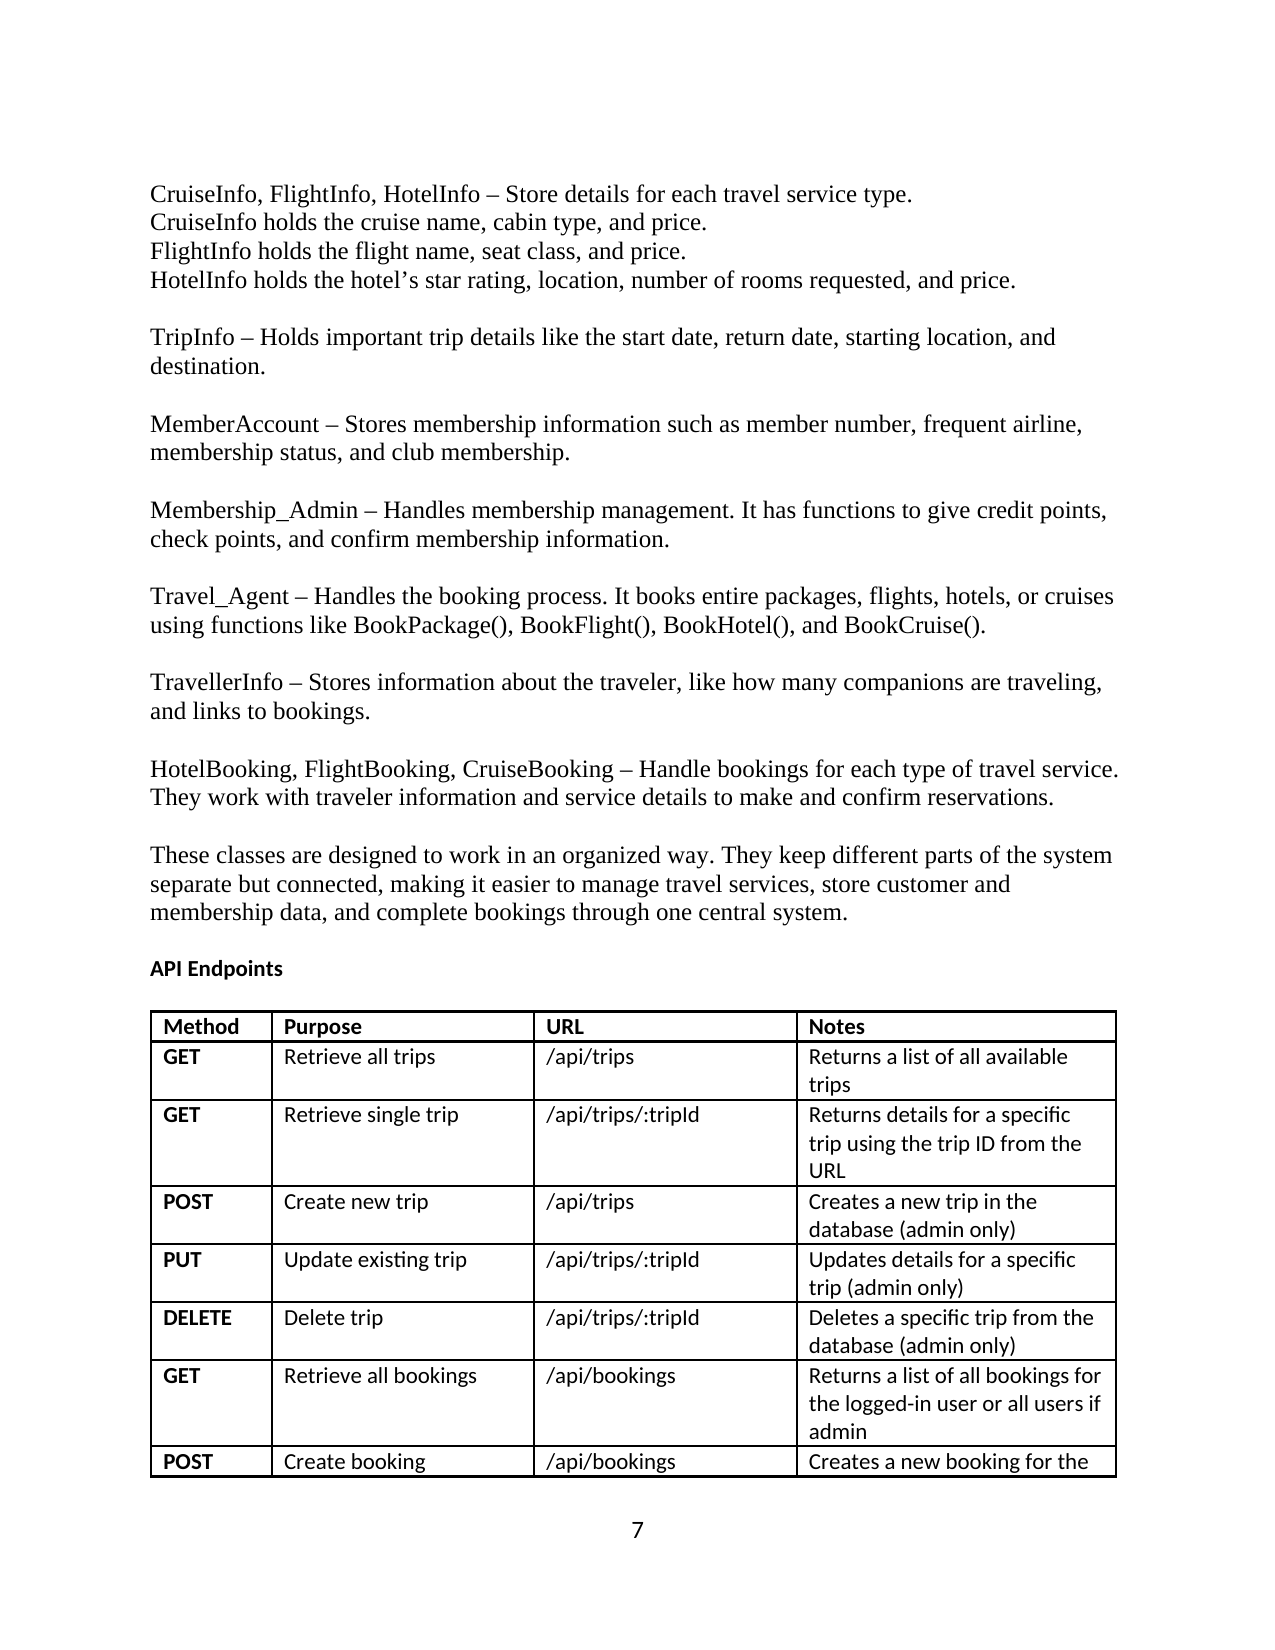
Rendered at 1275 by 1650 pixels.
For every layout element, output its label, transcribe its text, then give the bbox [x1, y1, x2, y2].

text CruiseInfo holds the cruise name, cabin type, and price. [150, 207, 1125, 236]
text Membership_Admin – Handles membership management. It has functions to give credit points, check points, and confirm membership information. [150, 495, 1125, 552]
table_cell GET [152, 1043, 271, 1098]
table_cell Creates a new trip in the database (admin only) [798, 1187, 1115, 1243]
text TripInfo – Holds important trip details like the start date, return date, starting location, and destination. [150, 322, 1125, 380]
text TravellerInfo – Stores information about the traveler, like how many companions are traveling, and links to bookings. [150, 667, 1125, 725]
table_cell Returns details for a specific trip using the trip ID from the URL [798, 1101, 1115, 1185]
subtitle API Endpoints [150, 954, 1125, 982]
table_cell Returns a list of all bookings for the logged-in user or all users if admin [798, 1361, 1115, 1445]
text Travel_Agent – Handles the booking process. It books entire packages, flights, hotels, or cruises using functions like BookPackage(), BookFlight(), BookHotel(), and BookCruise(). [150, 581, 1125, 639]
table_cell POST [152, 1187, 271, 1243]
table_header Purpose [273, 1013, 533, 1040]
table_cell DELETE [152, 1303, 271, 1359]
table_cell Update existing trip [273, 1245, 533, 1301]
table_cell /api/trips [535, 1187, 796, 1243]
table_cell /api/trips/:tripId [535, 1245, 796, 1301]
table_cell Retrieve all bookings [273, 1361, 533, 1445]
table_cell Retrieve all trips [273, 1043, 533, 1098]
table_cell /api/trips [535, 1043, 796, 1098]
text MemberAccount – Stores membership information such as member number, frequent airline, membership status, and club membership. [150, 409, 1125, 466]
table_cell GET [152, 1361, 271, 1445]
table_cell GET [152, 1101, 271, 1185]
table_cell Deletes a specific trip from the database (admin only) [798, 1303, 1115, 1359]
table_cell /api/bookings [535, 1447, 796, 1475]
table_cell Returns a list of all available trips [798, 1043, 1115, 1098]
text HotelInfo holds the hotel’s star rating, location, number of rooms requested, and price. [150, 265, 1125, 294]
text These classes are designed to work in an organized way. They keep different parts of the system separate but connected, making it easier to manage travel services, store customer and membership data, and complete bookings through one central system. [150, 840, 1125, 926]
text FlightInfo holds the flight name, seat class, and price. [150, 236, 1125, 265]
text CruiseInfo, FlightInfo, HotelInfo – Store details for each travel service type. [150, 179, 1125, 207]
table_cell POST [152, 1447, 271, 1475]
table_cell /api/trips/:tripId [535, 1101, 796, 1185]
table_cell Delete trip [273, 1303, 533, 1359]
table_cell Creates a new booking for the logged-in user [798, 1447, 1115, 1475]
table_cell Updates details for a specific trip (admin only) [798, 1245, 1115, 1301]
table_cell /api/trips/:tripId [535, 1303, 796, 1359]
table_header Notes [798, 1013, 1115, 1040]
table_cell PUT [152, 1245, 271, 1301]
table_header Method [152, 1013, 271, 1040]
table_header URL [535, 1013, 796, 1040]
table_cell Create booking [273, 1447, 533, 1475]
table_cell Retrieve single trip [273, 1101, 533, 1185]
text HotelBooking, FlightBooking, CruiseBooking – Handle bookings for each type of travel service. They work with traveler information and service details to make and confirm reservations. [150, 754, 1125, 811]
table_cell /api/bookings [535, 1361, 796, 1445]
table_cell Create new trip [273, 1187, 533, 1243]
